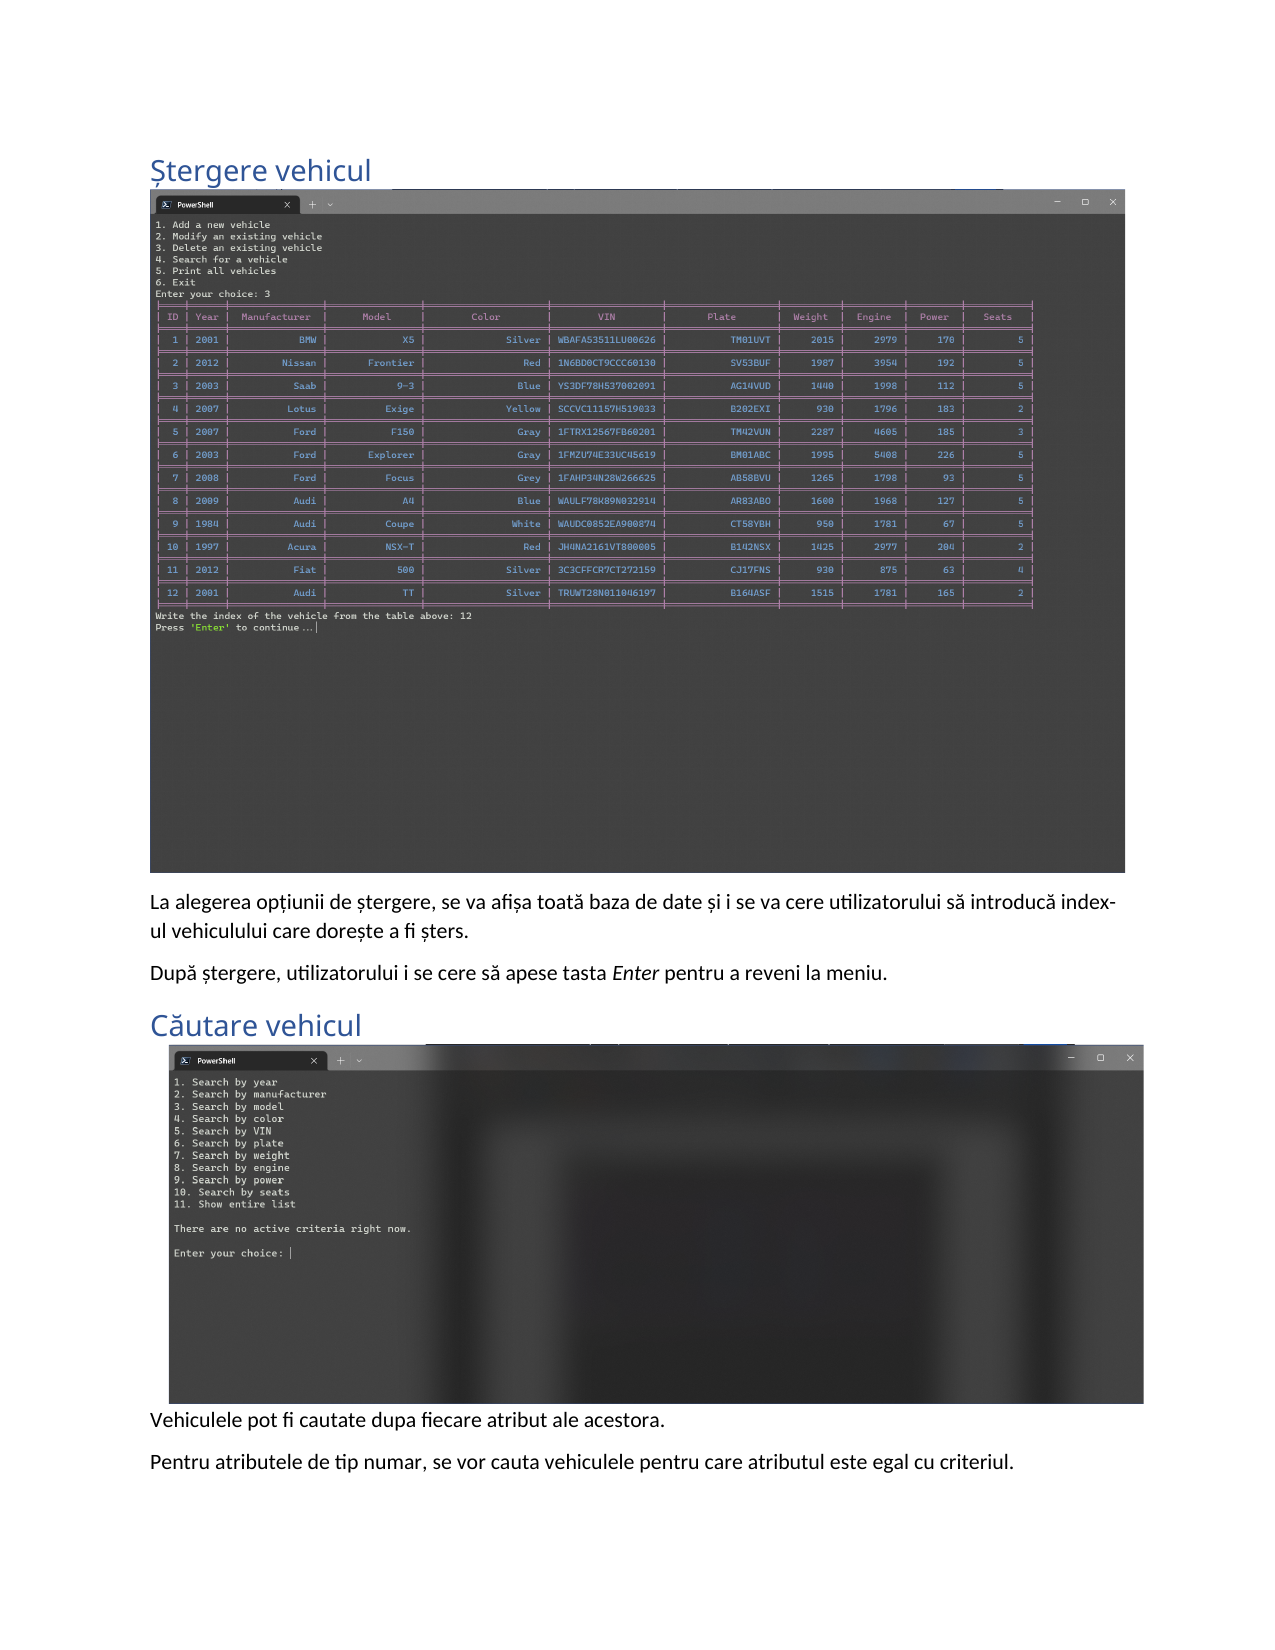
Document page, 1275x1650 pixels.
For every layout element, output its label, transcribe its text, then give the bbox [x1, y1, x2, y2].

text După ștergere, utilizatorului i se cere să apese tasta Enter pentru a reveni la meniu. [150, 959, 1125, 986]
text Pentru atributele de tip numar, se vor cauta vehiculele pentru care atributul este egal cu criteriul. [150, 1448, 1125, 1475]
text La alegerea opțiunii de ștergere, se va afișa toată baza de date și i se va cere utilizatorului să introducă index-ul vehiculului care dorește a fi șters. [150, 888, 1125, 944]
text Vehiculele pot fi cautate dupa fiecare atribut ale acestora. [150, 1044, 1125, 1433]
subtitle Ștergere vehicul [150, 150, 1125, 189]
subtitle Căutare vehicul [150, 1005, 1125, 1044]
picture [150, 189, 1125, 873]
